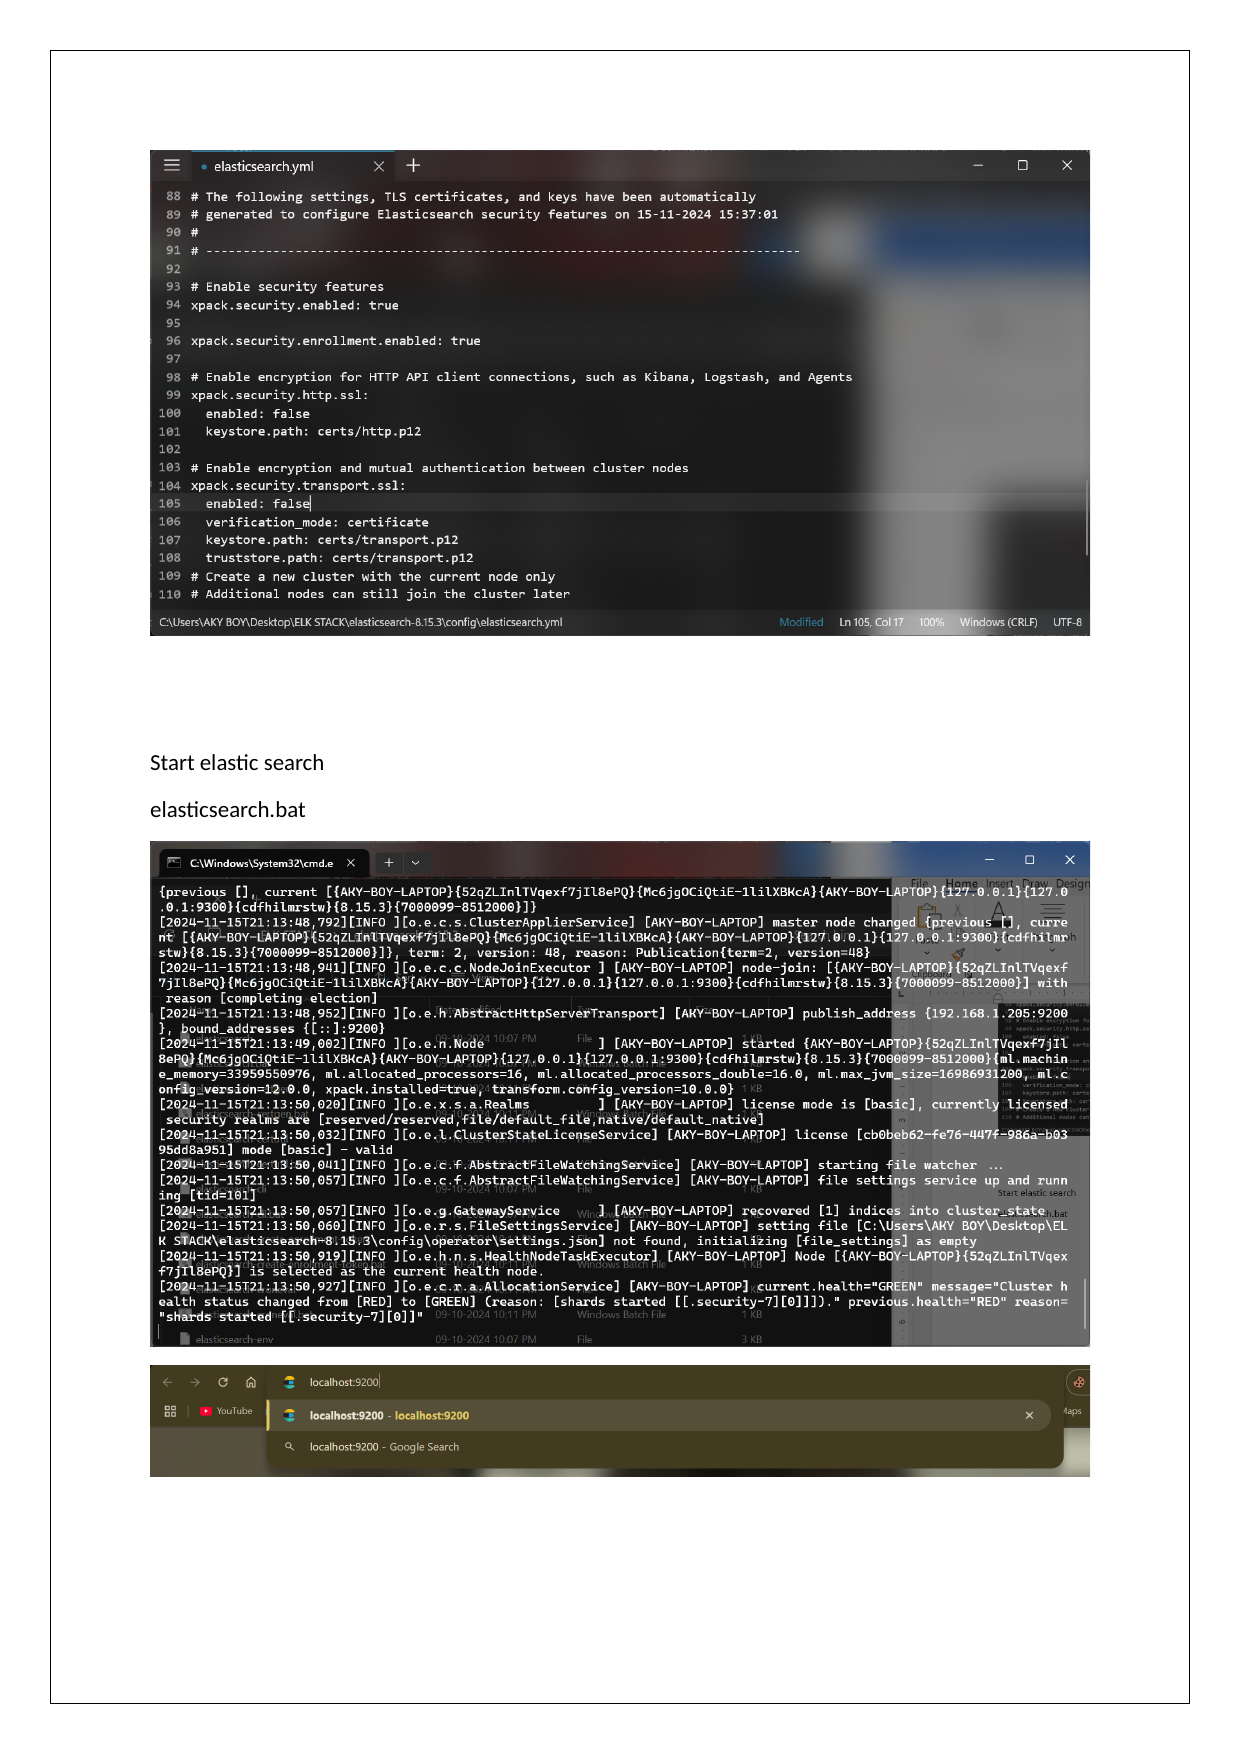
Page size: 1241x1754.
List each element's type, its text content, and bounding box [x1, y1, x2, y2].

picture [150, 841, 1091, 1347]
text Start elastic search [150, 748, 1097, 776]
picture [150, 1365, 1091, 1477]
picture [150, 150, 1091, 636]
text elasticsearch.bat [150, 795, 1097, 823]
